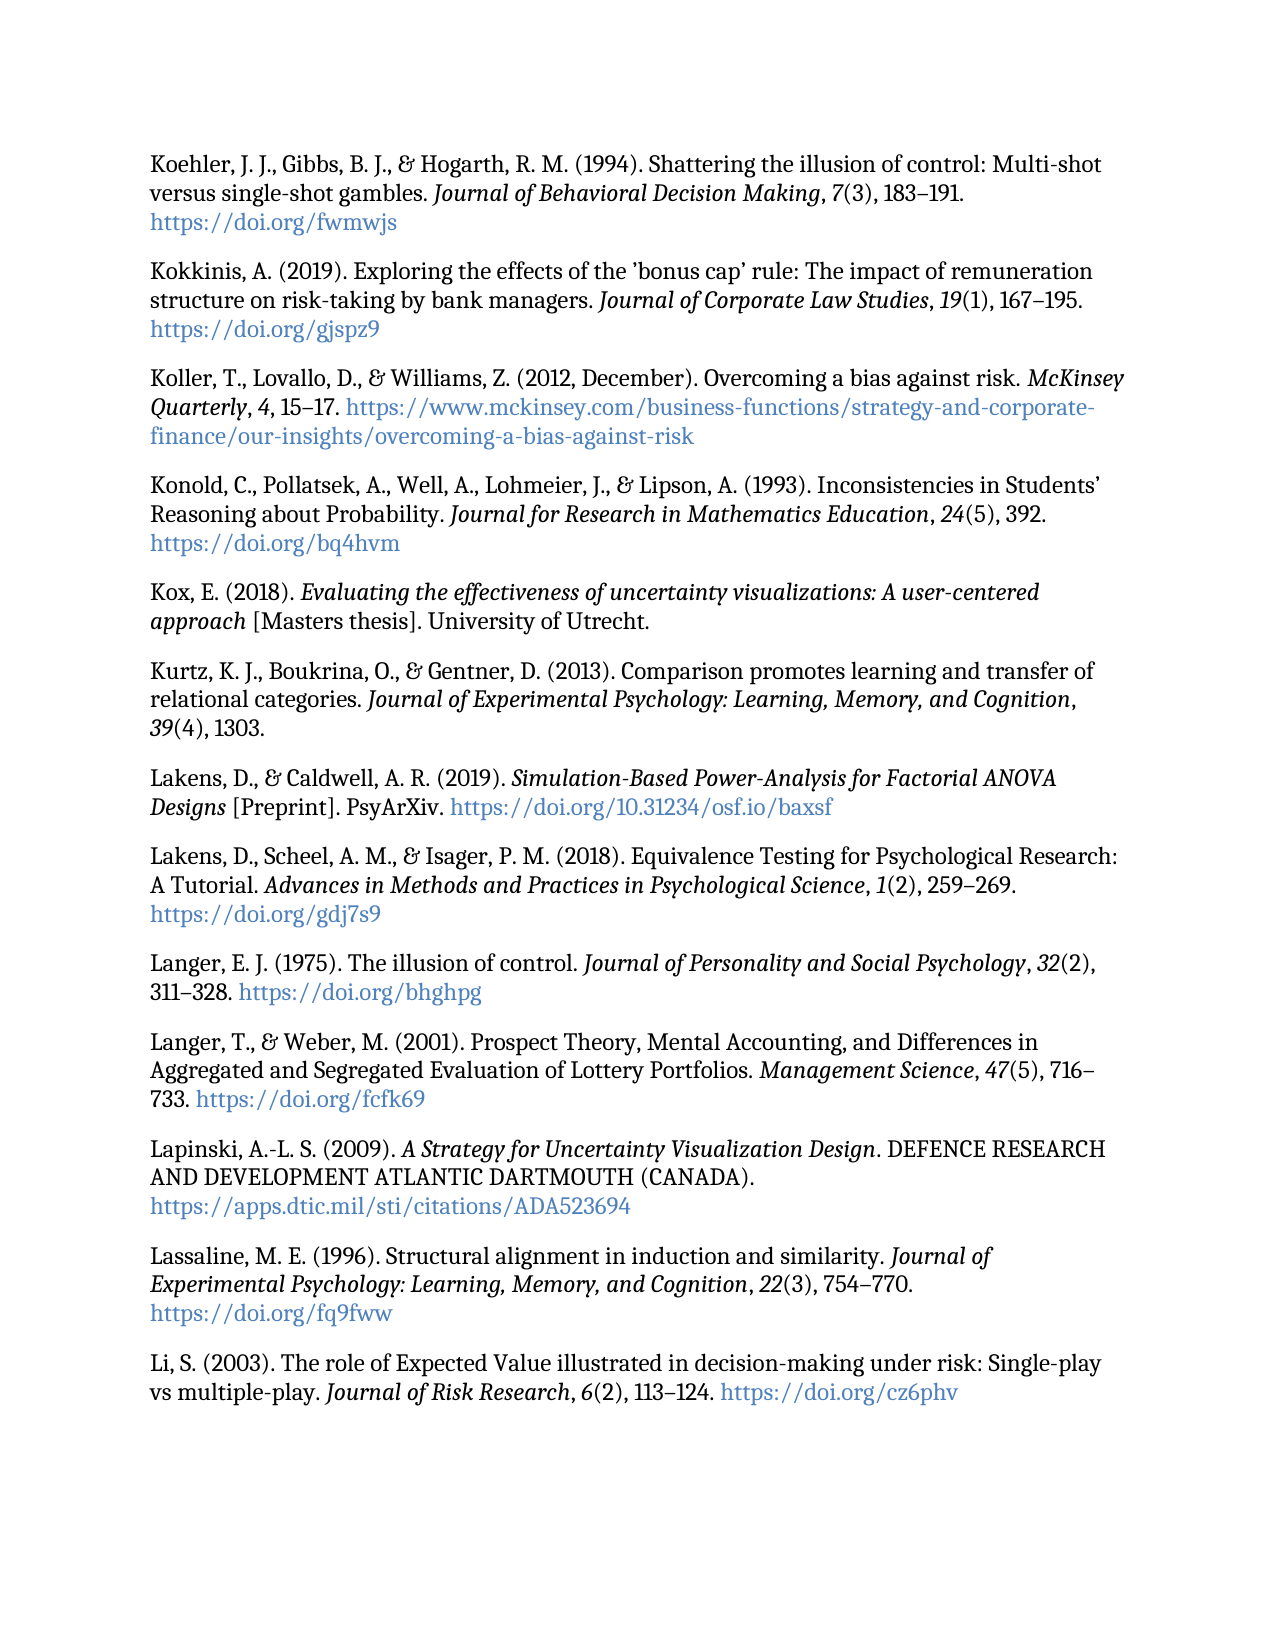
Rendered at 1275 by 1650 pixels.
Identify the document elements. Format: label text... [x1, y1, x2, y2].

text Lakens, D., Scheel, A. M., & Isager, P. M. (2018). Equivalence Testing for Psychological Research: A Tutorial. Advances in Methods and Practices in Psychological Science, 1(2), 259–269. https://doi.org/gdj7s9 [150, 842, 1125, 928]
text Koehler, J. J., Gibbs, B. J., & Hogarth, R. M. (1994). Shattering the illusion of control: Multi-shot versus single-shot gambles. Journal of Behavioral Decision Making, 7(3), 183–191. https://doi.org/fwmwjs [150, 150, 1125, 236]
text Lassaline, M. E. (1996). Structural alignment in induction and similarity. Journal of Experimental Psychology: Learning, Memory, and Cognition, 22(3), 754–770. https://doi.org/fq9fww [150, 1242, 1125, 1328]
text Kurtz, K. J., Boukrina, O., & Gentner, D. (2013). Comparison promotes learning and transfer of relational categories. Journal of Experimental Psychology: Learning, Memory, and Cognition, 39(4), 1303. [150, 657, 1125, 743]
text Langer, T., & Weber, M. (2001). Prospect Theory, Mental Accounting, and Differences in Aggregated and Segregated Evaluation of Lottery Portfolios. Management Science, 47(5), 716–733. https://doi.org/fcfk69 [150, 1027, 1125, 1114]
text Koller, T., Lovallo, D., & Williams, Z. (2012, December). Overcoming a bias against risk. McKinsey Quarterly, 4, 15–17. https://www.mckinsey.com/business-functions/strategy-and-corporate-finance/our-insights/overcoming-a-bias-against-risk [150, 364, 1125, 450]
text Lapinski, A.-L. S. (2009). A Strategy for Uncertainty Visualization Design. DEFENCE RESEARCH AND DEVELOPMENT ATLANTIC DARTMOUTH (CANADA). https://apps.dtic.mil/sti/citations/ADA523694 [150, 1134, 1125, 1221]
text Li, S. (2003). The role of Expected Value illustrated in decision-making under risk: Single-play vs multiple-play. Journal of Risk Research, 6(2), 113–124. https://doi.org/cz6phv [150, 1349, 1125, 1406]
text Kox, E. (2018). Evaluating the effectiveness of uncertainty visualizations: A user-centered approach [Masters thesis]. University of Utrecht. [150, 578, 1125, 636]
text Langer, E. J. (1975). The illusion of control. Journal of Personality and Social Psychology, 32(2), 311–328. https://doi.org/bhghpg [150, 949, 1125, 1007]
text Lakens, D., & Caldwell, A. R. (2019). Simulation-Based Power-Analysis for Factorial ANOVA Designs [Preprint]. PsyArXiv. https://doi.org/10.31234/osf.io/baxsf [150, 764, 1125, 821]
text Kokkinis, A. (2019). Exploring the effects of the ’bonus cap’ rule: The impact of remuneration structure on risk-taking by bank managers. Journal of Corporate Law Studies, 19(1), 167–195. https://doi.org/gjspz9 [150, 257, 1125, 343]
text Konold, C., Pollatsek, A., Well, A., Lohmeier, J., & Lipson, A. (1993). Inconsistencies in Students’ Reasoning about Probability. Journal for Research in Mathematics Education, 24(5), 392. https://doi.org/bq4hvm [150, 471, 1125, 557]
